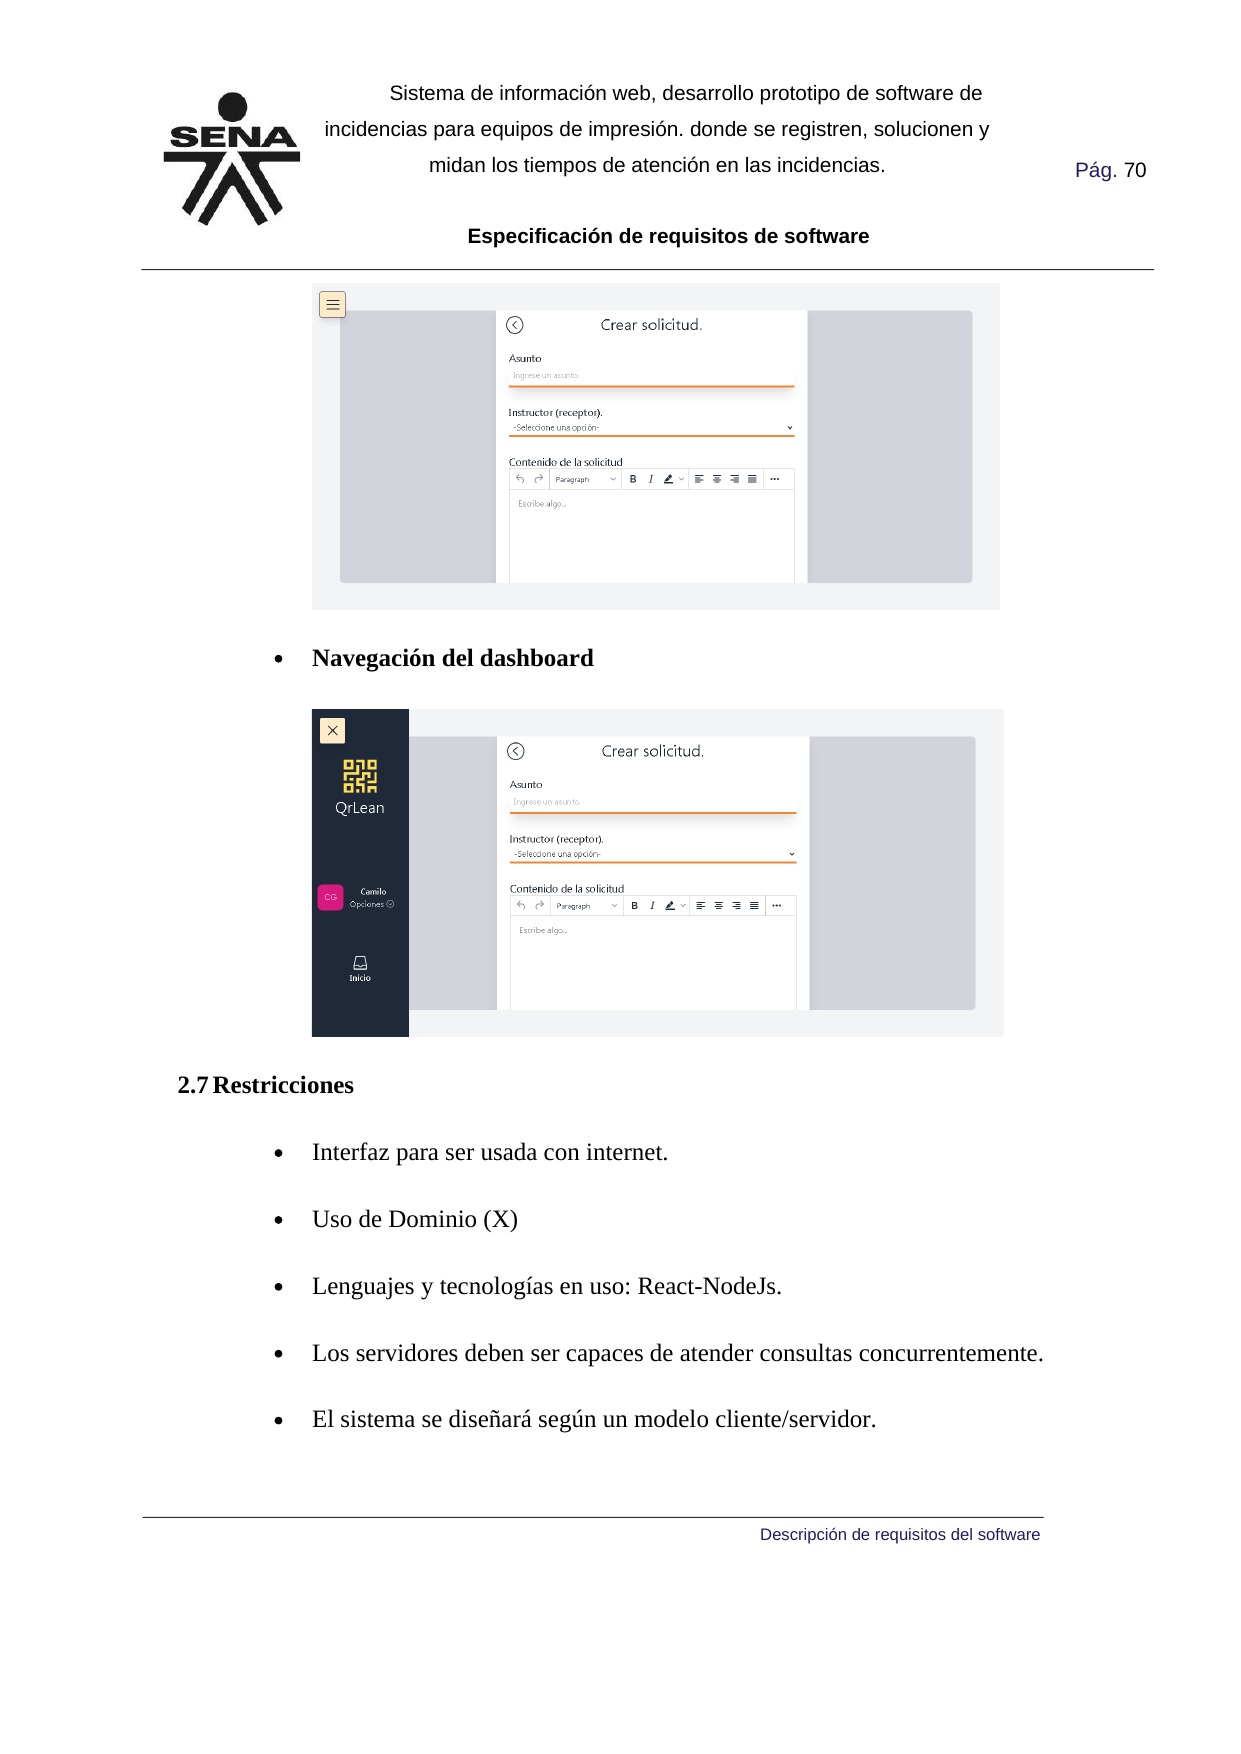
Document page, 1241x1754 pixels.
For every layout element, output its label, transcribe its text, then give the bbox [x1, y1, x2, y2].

picture [311, 283, 1001, 610]
list Restricciones [177, 1070, 1092, 1099]
picture [163, 88, 301, 226]
picture [311, 709, 1004, 1037]
list Uso de Dominio (X) [275, 1204, 1092, 1233]
list El sistema se diseñará según un modelo cliente/servidor. [275, 1404, 1092, 1433]
list Interfaz para ser usada con internet. [275, 1137, 1092, 1166]
list Navegación del dashboard [275, 643, 1092, 671]
list Los servidores deben ser capaces de atender consultas concurrentemente. [275, 1338, 1092, 1366]
list Lenguajes y tecnologías en uso: React-NodeJs. [275, 1271, 1092, 1299]
